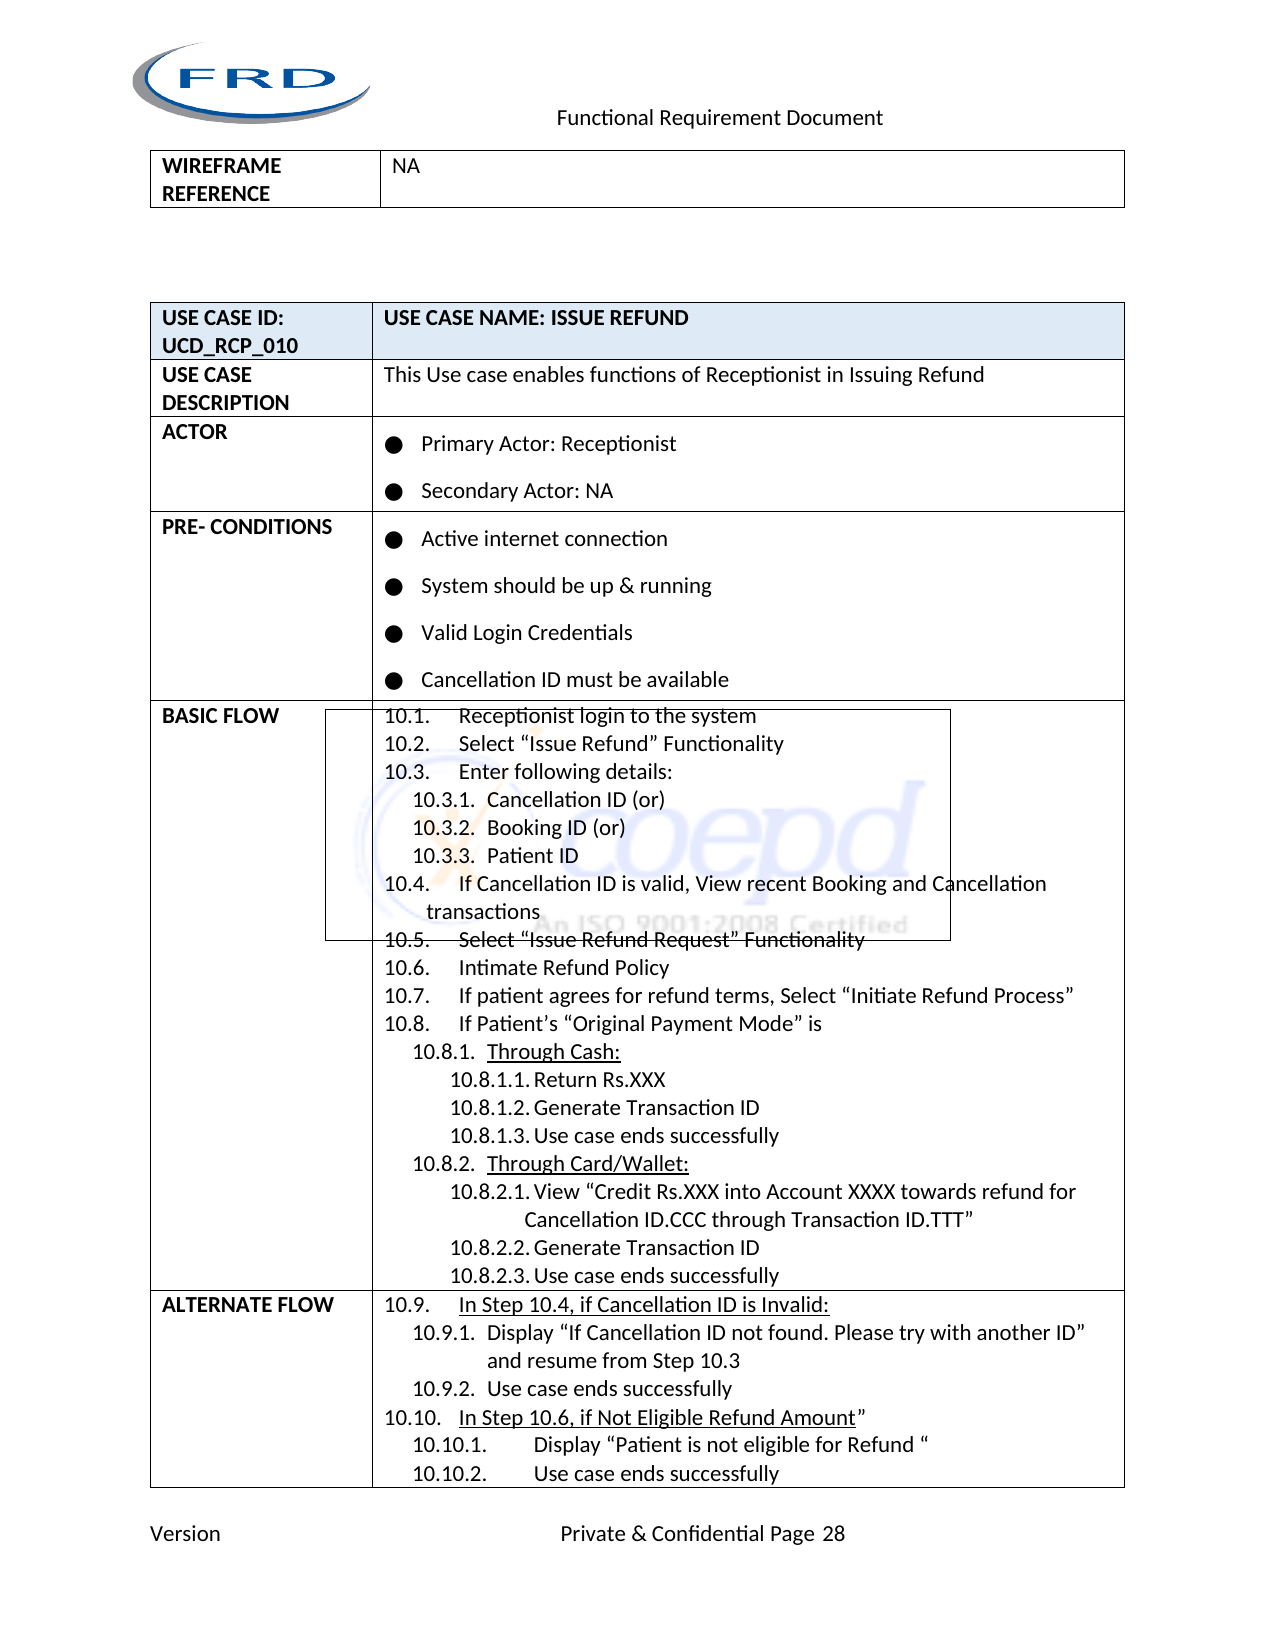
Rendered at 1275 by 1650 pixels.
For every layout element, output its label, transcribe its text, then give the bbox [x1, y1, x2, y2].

table_header USE CASE NAME: ISSUE REFUND [373, 303, 1124, 359]
table_cell USE CASE DESCRIPTION [151, 360, 372, 416]
table_cell ACTOR [151, 417, 372, 511]
table_header USE CASE ID: UCD_RCP_010 [151, 303, 372, 359]
table_cell PRE- CONDITIONS [151, 512, 372, 700]
table_cell WIREFRAME REFERENCE [151, 151, 380, 207]
table_cell ALTERNATE FLOW [151, 1291, 372, 1487]
table_cell Primary Actor: Receptionist Secondary Actor: NA [373, 417, 1124, 511]
table_cell In Step 10.4, if Cancellation ID is Invalid: Display “If Cancellation ID not found. Please try with another ID” and resume from Step 10.3 Use case ends successfully In Step 10.6, if Not Eligible Refund Amount” Display “Patient is not eligible for Refund “ Use case ends successfully [373, 1291, 1124, 1487]
table_cell This Use case enables functions of Receptionist in Issuing Refund [373, 360, 1124, 416]
table_cell NA [381, 151, 1124, 207]
table_cell BASIC FLOW [151, 701, 372, 1289]
picture [132, 42, 371, 126]
table_cell Active internet connection System should be up & running Valid Login Credentials Cancellation ID must be available [373, 512, 1124, 700]
table_cell Receptionist login to the system Select “Issue Refund” Functionality Enter following details: Cancellation ID (or) Booking ID (or) Patient ID If Cancellation ID is valid, View recent Booking and Cancellation transactions Select “Issue Refund Request” Functionality Intimate Refund Policy If patient agrees for refund terms, Select “Initiate Refund Process” If Patient’s “Original Payment Mode” is Through Cash: Return Rs.XXX Generate Transaction ID Use case ends successfully Through Card/Wallet: View “Credit Rs.XXX into Account XXXX towards refund for Cancellation ID.CCC through Transaction ID.TTT” Generate Transaction ID Use case ends successfully [373, 701, 1124, 1289]
